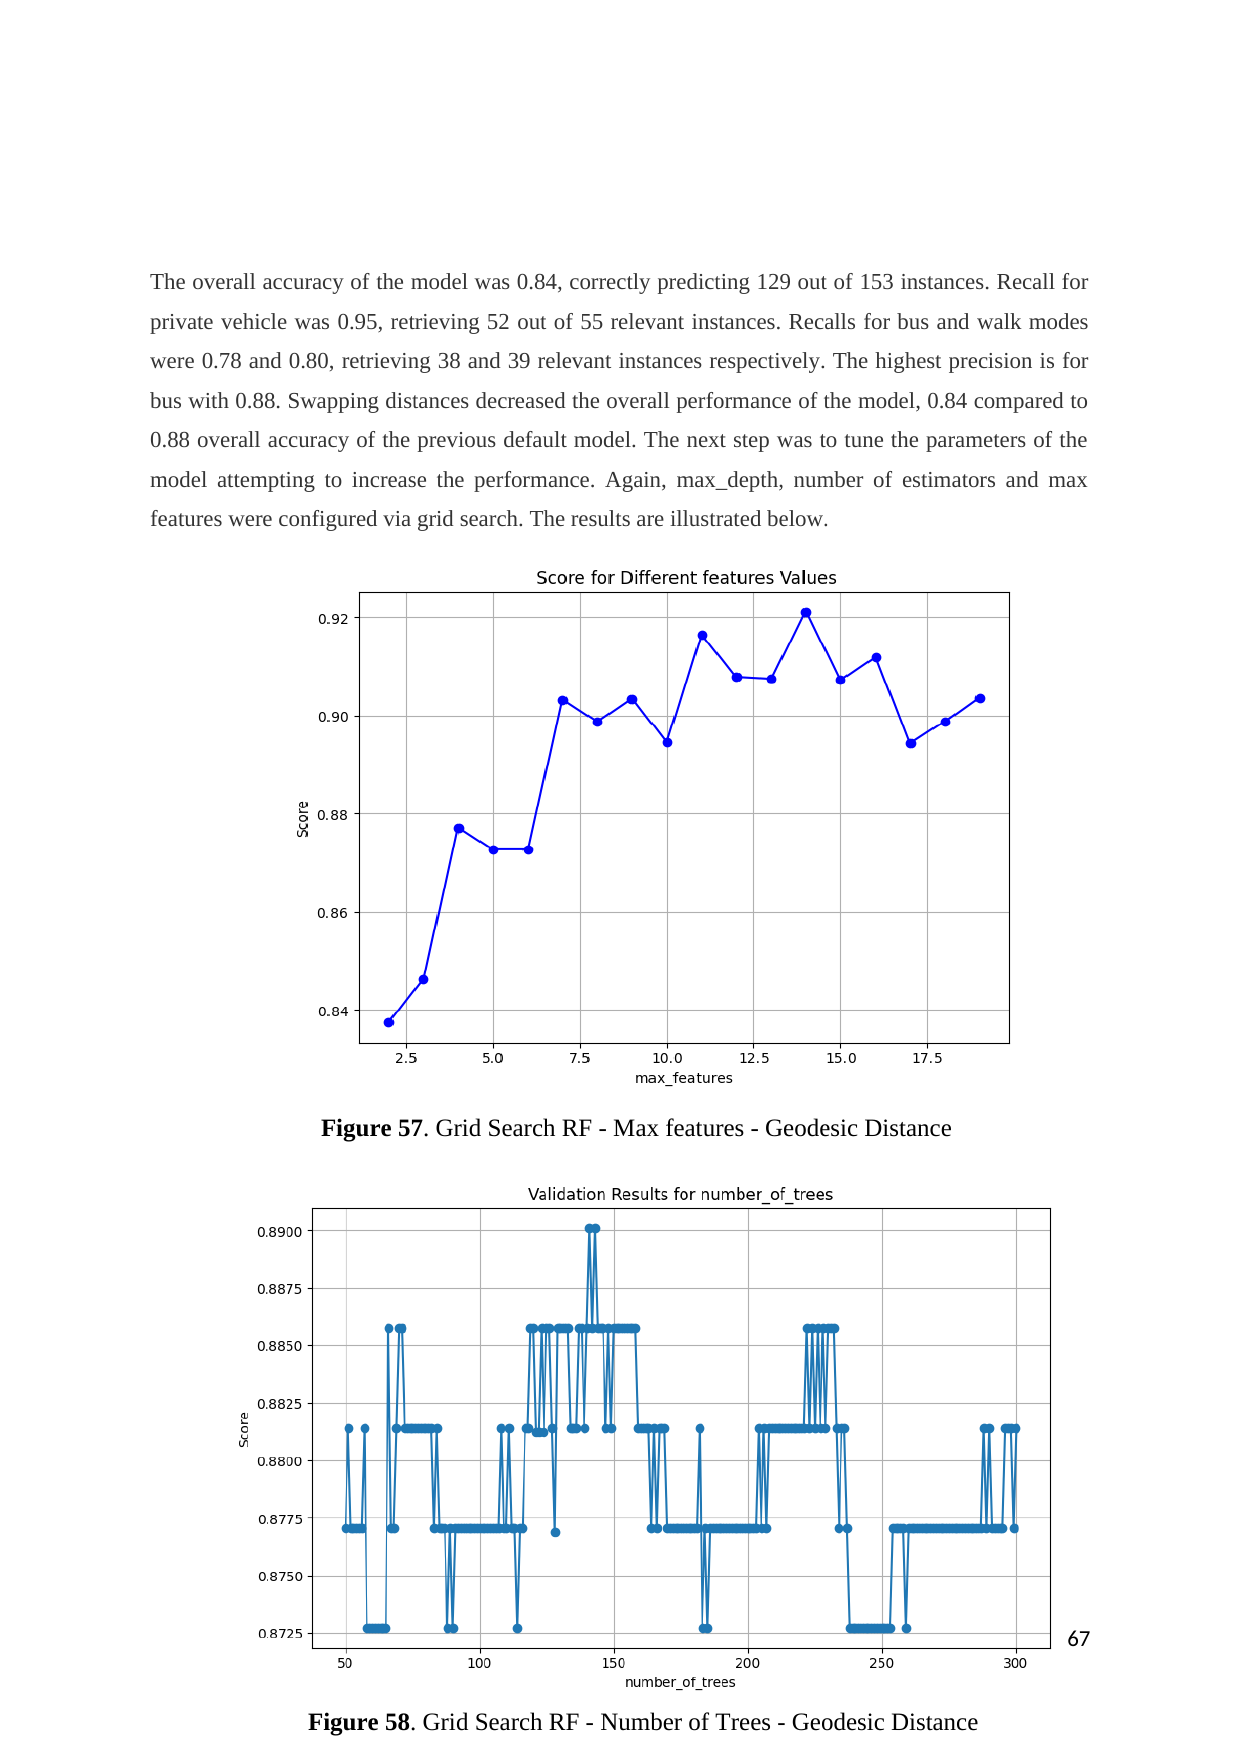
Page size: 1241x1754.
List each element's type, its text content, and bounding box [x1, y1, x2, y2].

picture [286, 561, 1020, 1094]
text The overall accuracy of the model was 0.84, correctly predicting 129 out of 153 instances. Recall for private vehicle was 0.95, retrieving 52 out of 55 relevant instances. Recalls for bus and walk modes were 0.78 and 0.80, retrieving 38 and 39 relevant instances respectively. The highest precision is for bus with 0.88. Swapping distances decreased the overall performance of the model, 0.84 compared to 0.88 overall accuracy of the previous default model. The next step was to tune the parameters of the model attempting to increase the performance. Again, max_depth, number of estimators and max features were configured via grid search. The results are illustrated below. [150, 268, 1090, 532]
picture [228, 1177, 1058, 1698]
